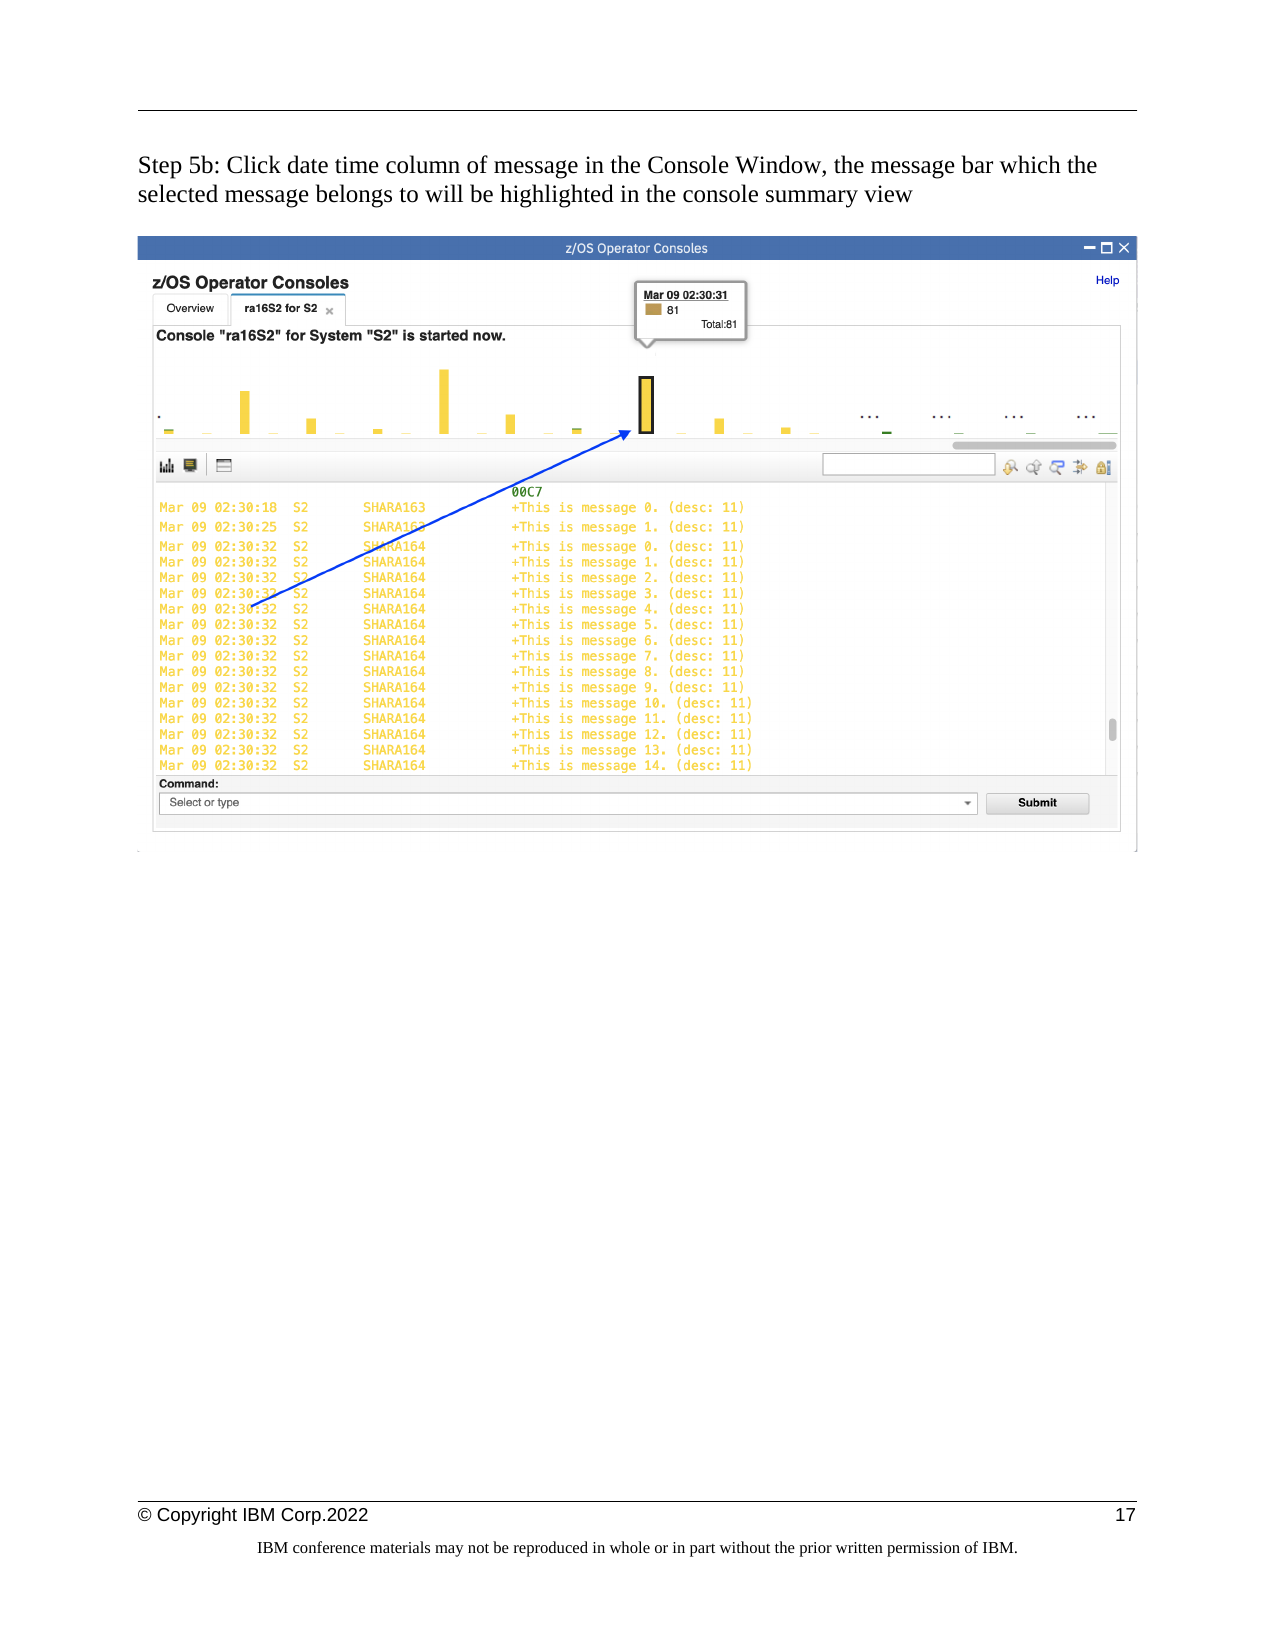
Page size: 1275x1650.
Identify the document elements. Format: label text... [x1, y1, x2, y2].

picture [137, 236, 1138, 852]
text Step 5b: Click date time column of message in the Console Window, the message bar which the selected message belongs to will be highlighted in the console summary view [138, 150, 1137, 207]
